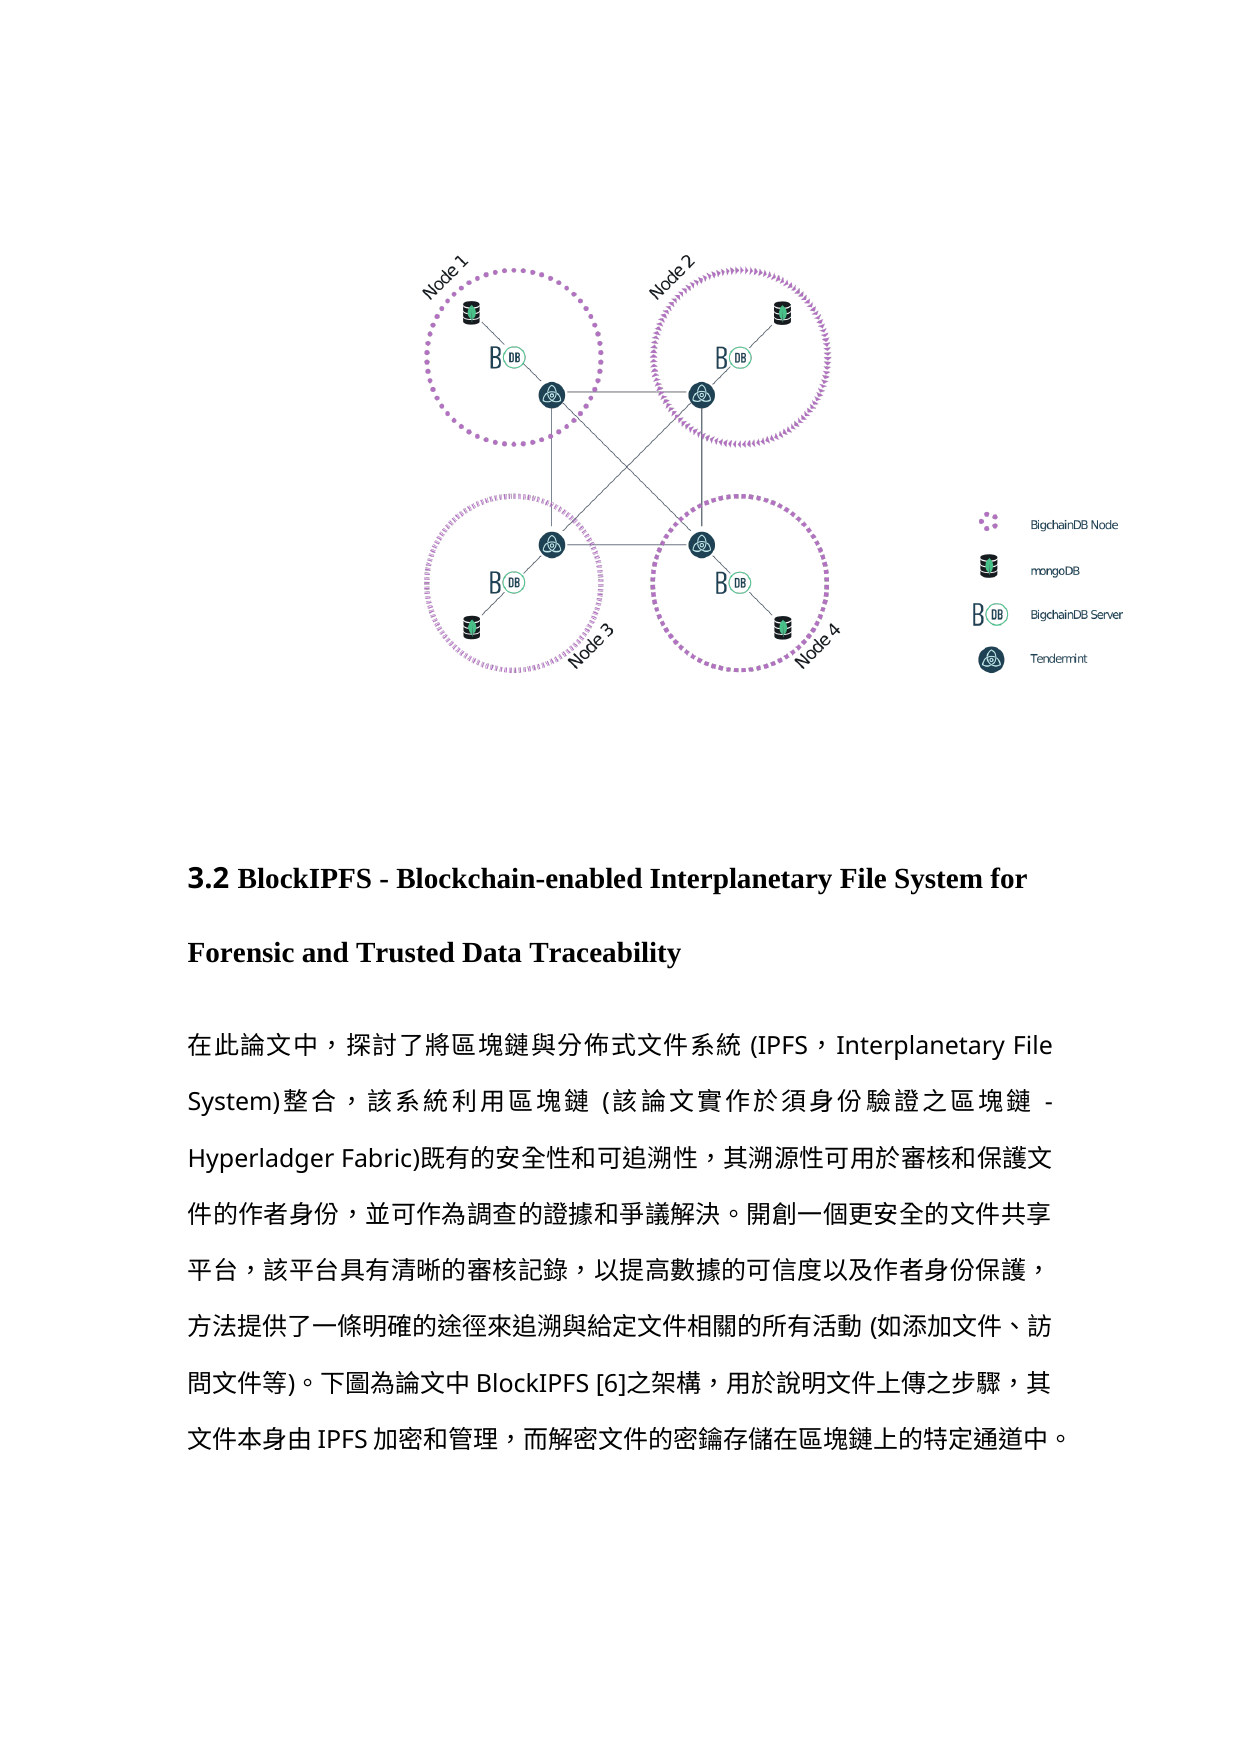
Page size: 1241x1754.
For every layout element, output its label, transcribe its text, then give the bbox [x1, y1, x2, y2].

text 在此論文中，探討了將區塊鏈與分佈式文件系統 (IPFS，Interplanetary File System)整合，該系統利用區塊鏈 (該論文實作於須身份驗證之區塊鏈 - Hyperladger Fabric)既有的安全性和可追溯性，其溯源性可用於審核和保護文件的作者身份，並可作為調查的證據和爭議解決。開創一個更安全的文件共享平台，該平台具有清晰的審核記錄，以提高數據的可信度以及作者身份保護，方法提供了一條明確的途徑來追溯與給定文件相關的所有活動 (如添加文件、訪問文件等)。下圖為論文中BlockIPFS [6]之架構，用於說明文件上傳之步驟，其文件本身由IPFS加密和管理，而解密文件的密鑰存儲在區塊鏈上的特定通道中。 [187, 1025, 1053, 1456]
subtitle 3.2 BlockIPFS - Blockchain-enabled Interplanetary File System for Forensic and Trusted Data Traceability [187, 839, 1053, 971]
picture [337, 164, 1203, 776]
